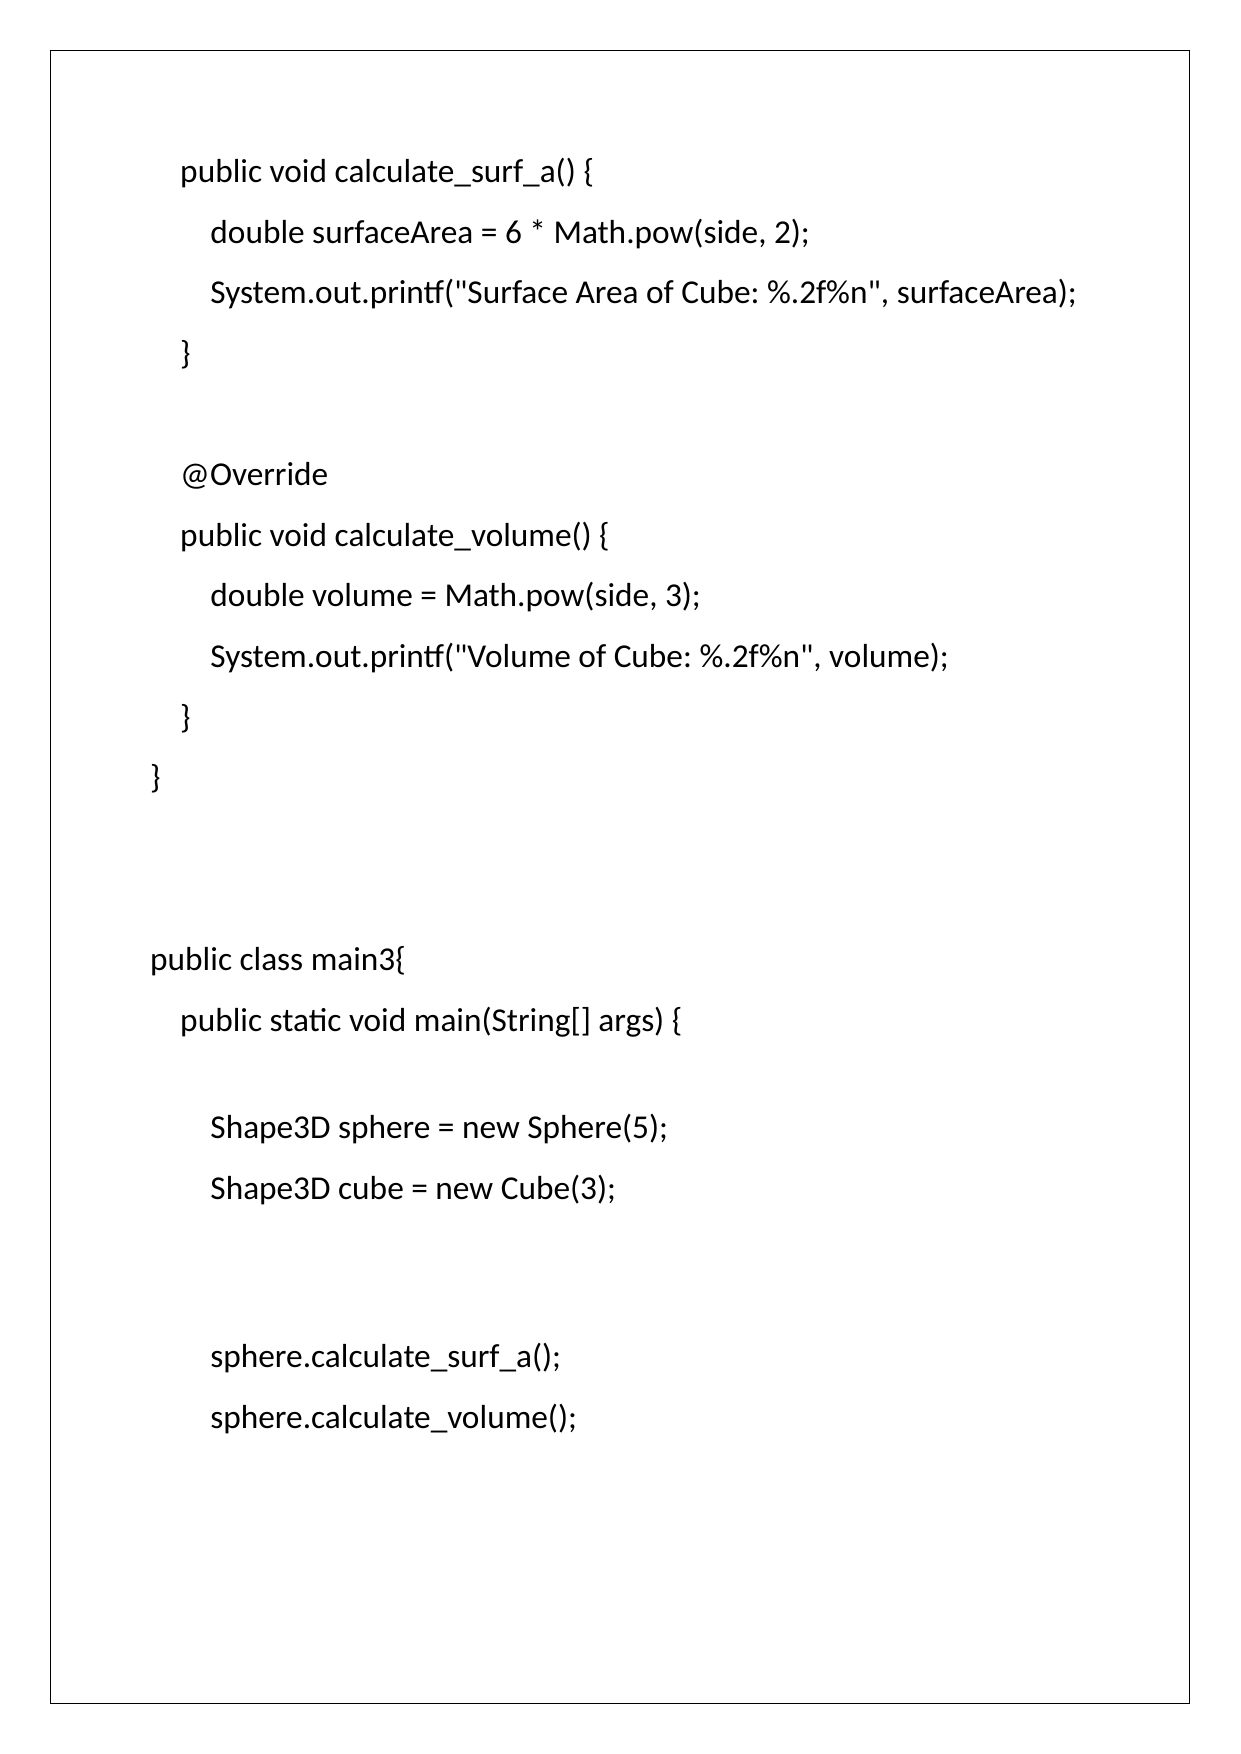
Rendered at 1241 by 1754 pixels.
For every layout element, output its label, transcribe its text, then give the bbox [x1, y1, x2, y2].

text Shape3D cube = new Cube(3); [150, 1167, 1090, 1208]
text public void calculate_volume() { [150, 514, 1090, 554]
text public static void main(String[] args) { [150, 999, 1090, 1039]
text @Override [150, 453, 1090, 494]
text sphere.calculate_volume(); [150, 1396, 1090, 1436]
text double volume = Math.pow(side, 3); [150, 574, 1090, 615]
text System.out.printf("Volume of Cube: %.2f%n", volume); [150, 635, 1090, 676]
text sphere.calculate_surf_a(); [150, 1335, 1090, 1376]
text Shape3D sphere = new Sphere(5); [150, 1106, 1090, 1147]
text System.out.printf("Surface Area of Cube: %.2f%n", surfaceArea); [150, 271, 1090, 312]
text } [150, 332, 1090, 373]
text double surfaceArea = 6 * Math.pow(side, 2); [150, 211, 1090, 251]
text public void calculate_surf_a() { [150, 150, 1090, 191]
text public class main3{ [150, 938, 1090, 979]
text } [150, 756, 1090, 797]
text } [150, 696, 1090, 736]
